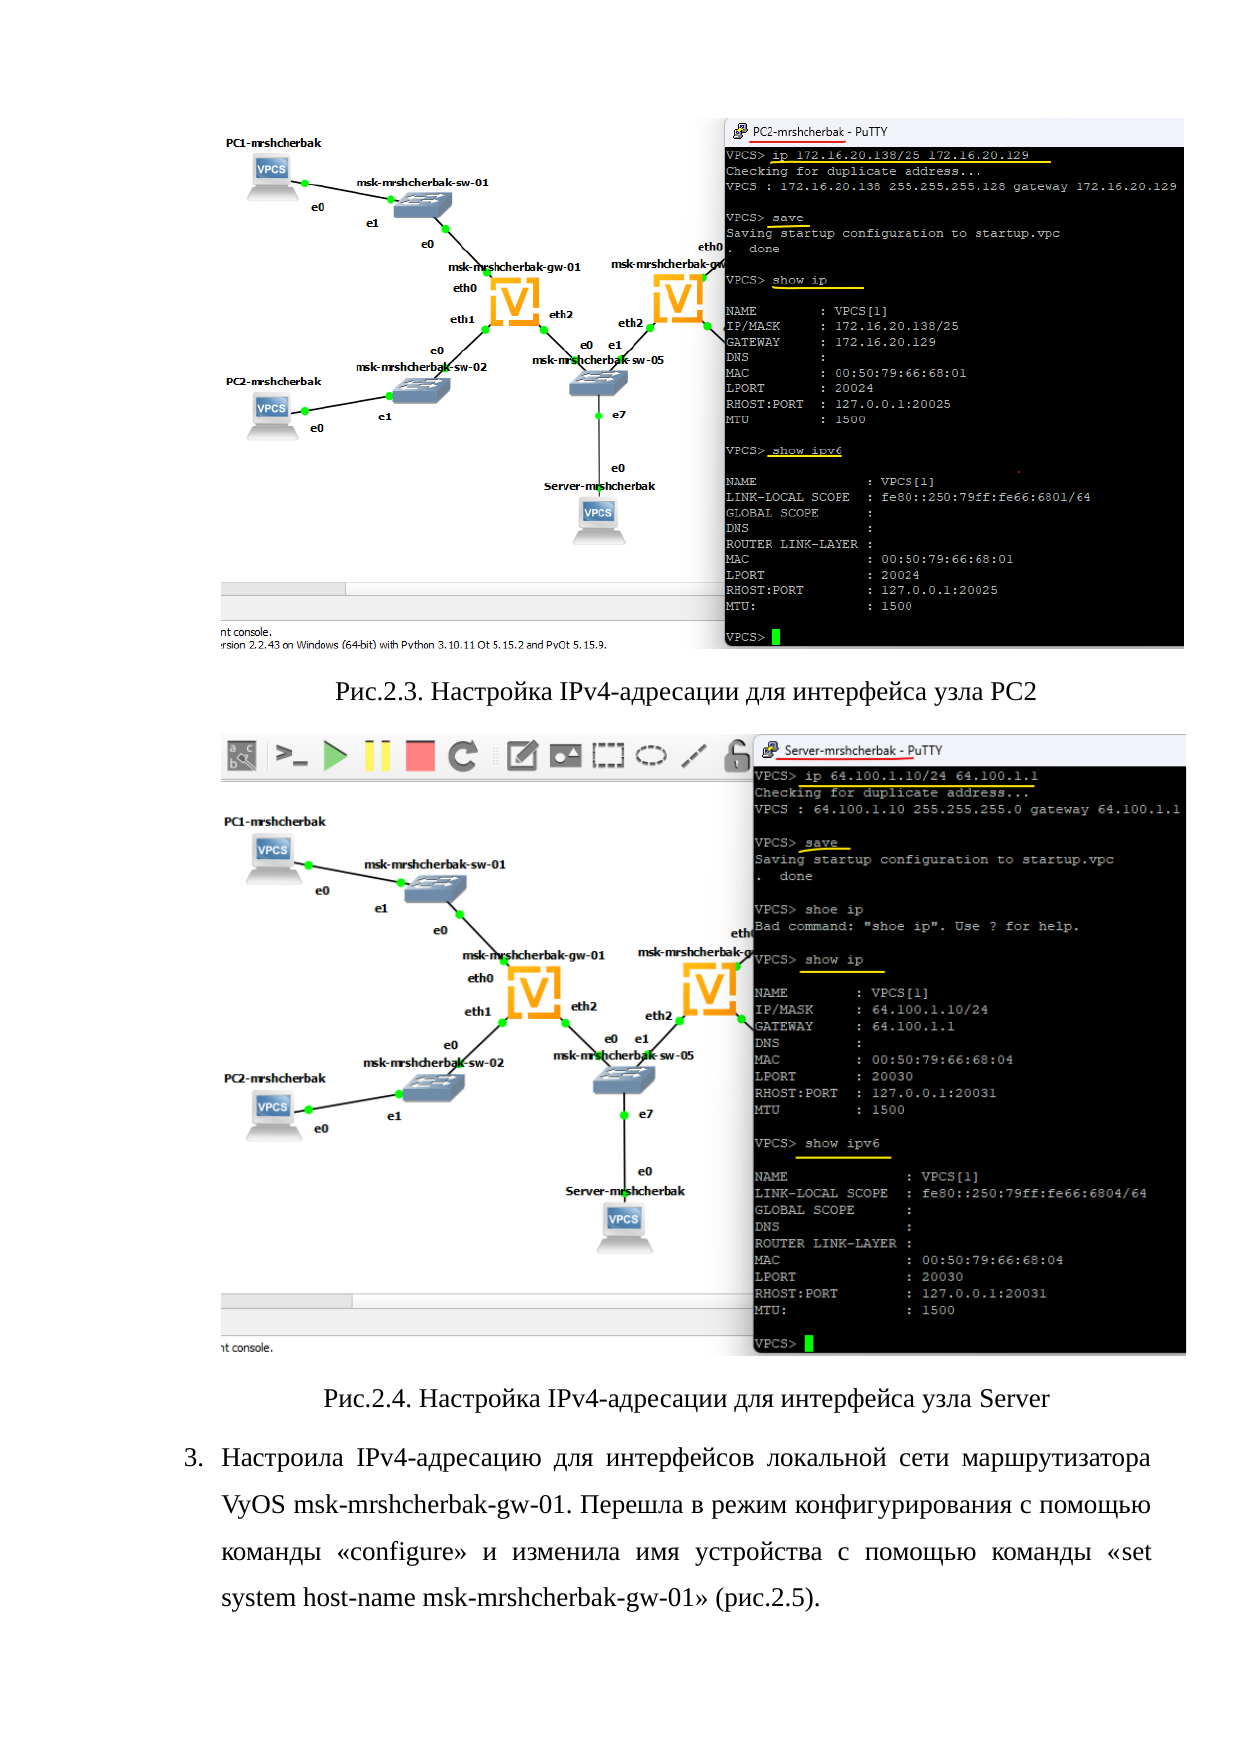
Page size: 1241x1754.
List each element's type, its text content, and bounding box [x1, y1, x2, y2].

text Рис.2.4. Настройка IPv4-адресации для интерфейса узла Server [221, 1382, 1152, 1413]
picture [221, 118, 1184, 649]
picture [221, 734, 1187, 1356]
list Настроила IPv4-адресацию для интерфейсов локальной сети маршрутизатора VyOS msk-mrshcherbak-gw-01. Перешла в режим конфигурирования с помощью команды «configure» и изменила имя устройства с помощью команды «set system host-name msk-mrshcherbak-gw-01» (рис.2.5). [183, 1441, 1152, 1612]
text Рис.2.3. Настройка IPv4-адресации для интерфейса узла PC2 [221, 675, 1152, 706]
